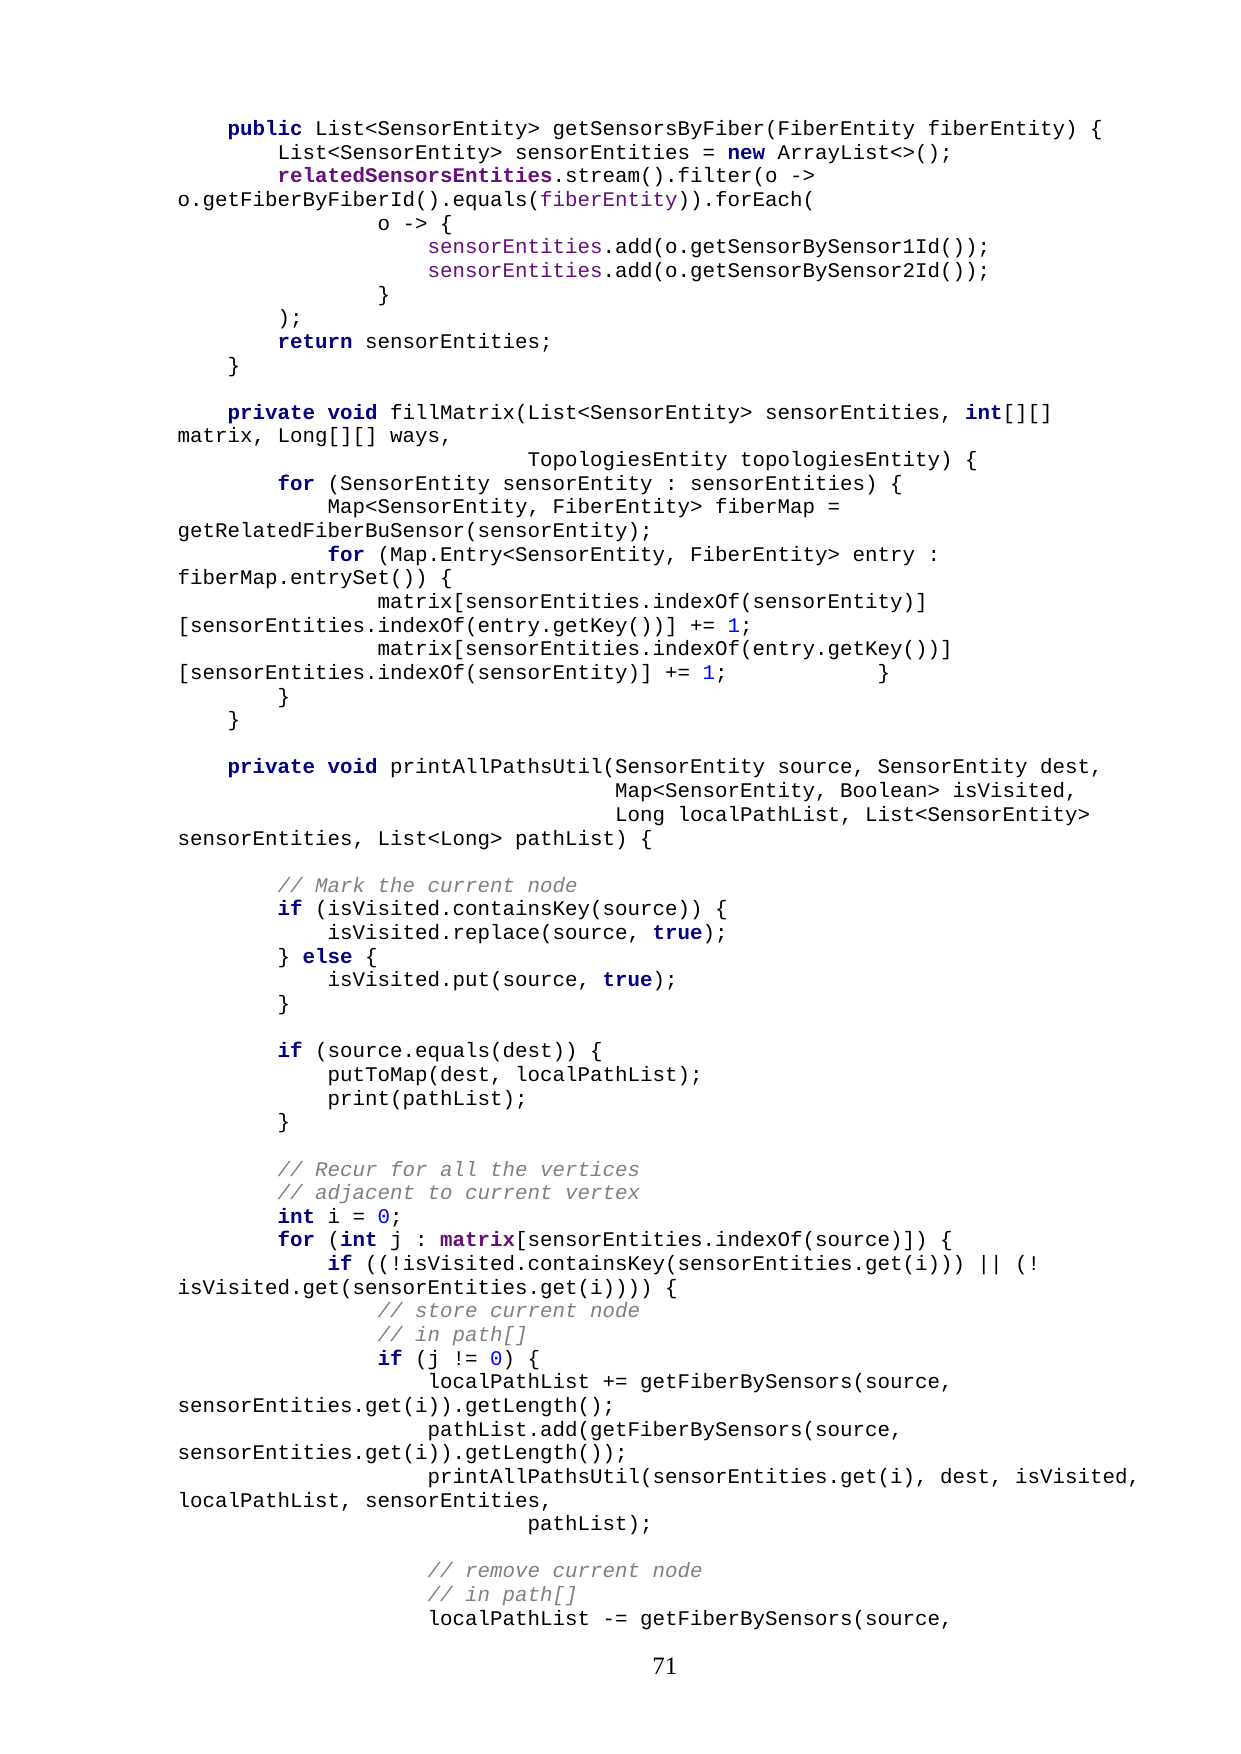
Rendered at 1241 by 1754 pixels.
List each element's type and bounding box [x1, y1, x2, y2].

text [177, 118, 1152, 1631]
